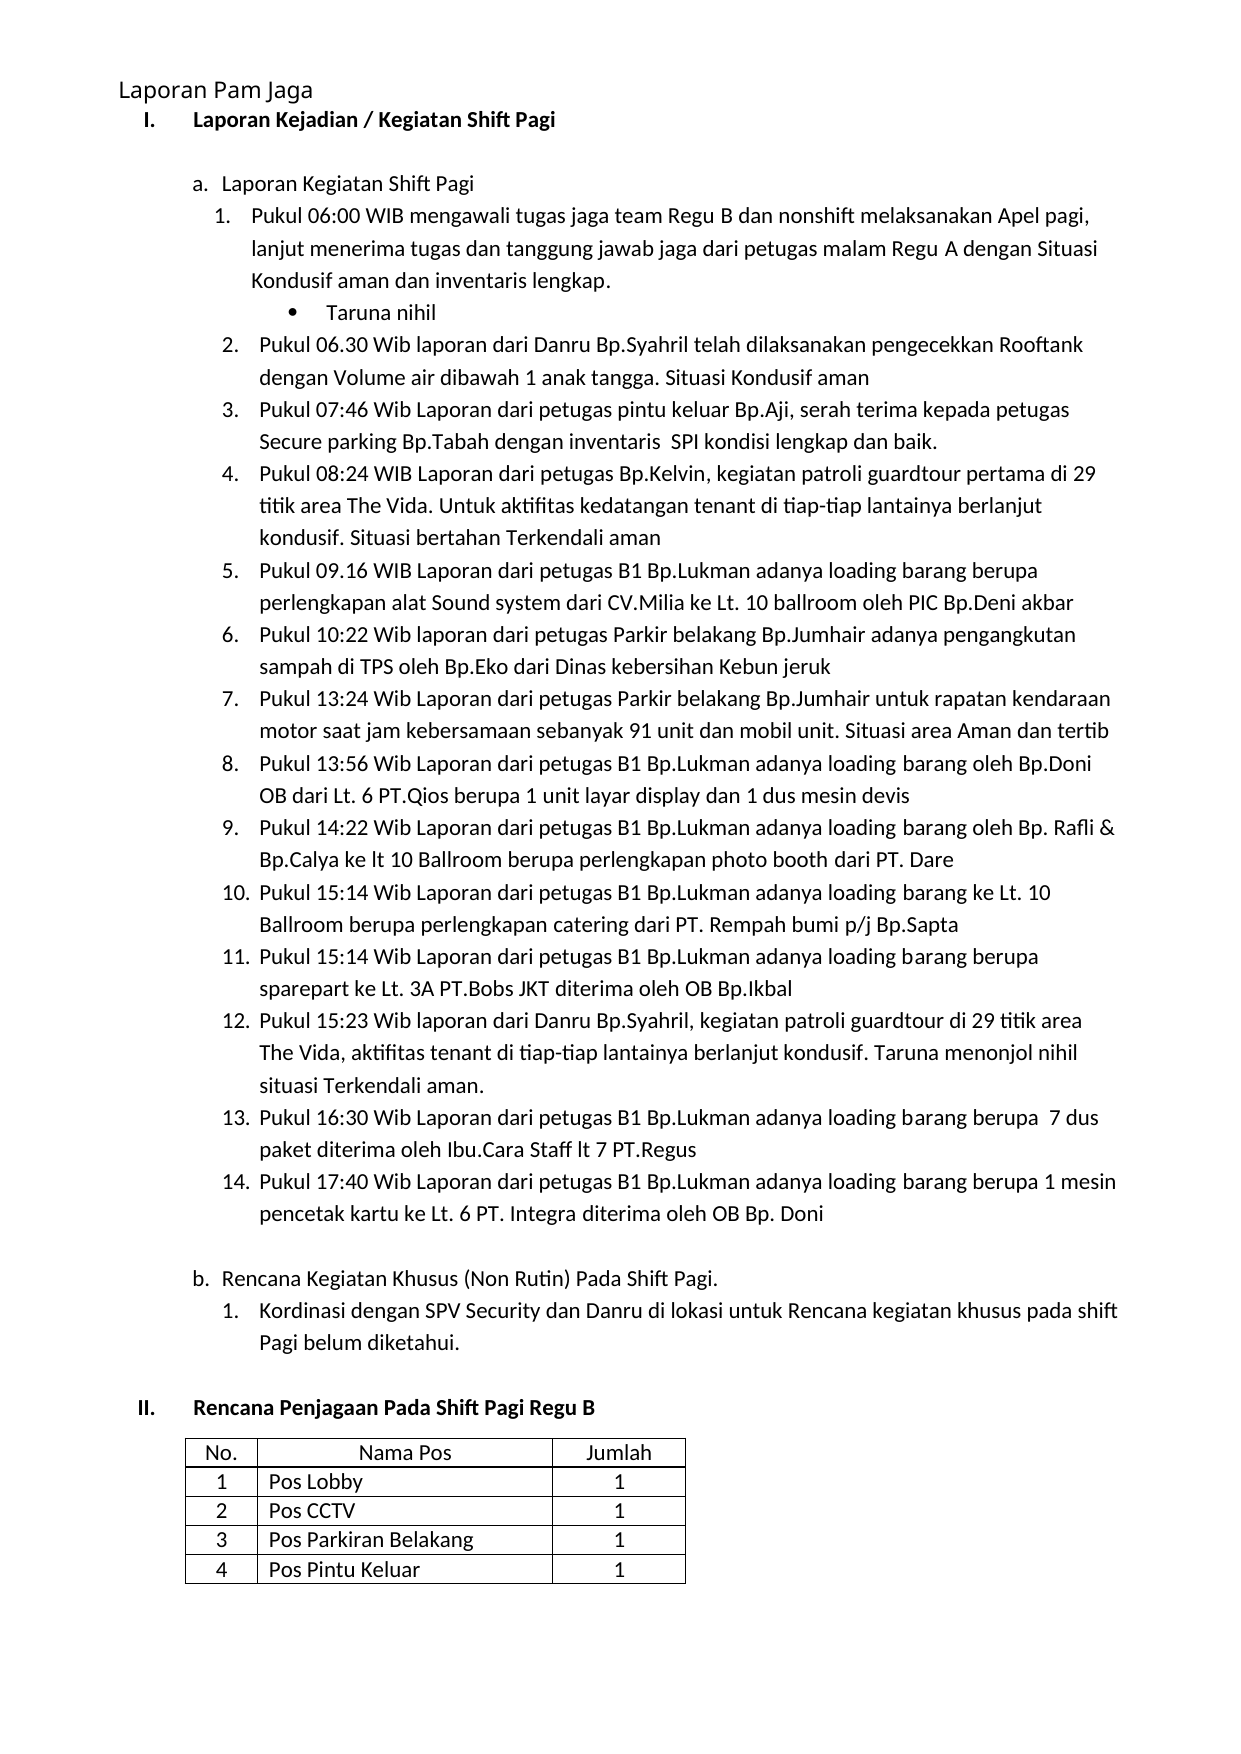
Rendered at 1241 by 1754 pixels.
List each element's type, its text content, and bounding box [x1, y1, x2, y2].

list Pukul 09.16 WIB Laporan dari petugas B1 Bp.Lukman adanya loading barang berupa perlengkapan alat Sound system dari CV.Milia ke Lt. 10 ballroom oleh PIC Bp.Deni akbar [222, 556, 1122, 616]
table_header No. [186, 1439, 257, 1466]
list Pukul 14:22 Wib Laporan dari petugas B1 Bp.Lukman adanya loading barang oleh Bp. Rafli & Bp.Calya ke lt 10 Ballroom berupa perlengkapan photo booth dari PT. Dare [222, 813, 1122, 873]
list Laporan Kegiatan Shift Pagi [192, 169, 1122, 197]
table_cell Pos Pintu Keluar [258, 1555, 552, 1583]
list Pukul 13:56 Wib Laporan dari petugas B1 Bp.Lukman adanya loading barang oleh Bp.Doni OB dari Lt. 6 PT.Qios berupa 1 unit layar display dan 1 dus mesin devis [222, 749, 1122, 809]
table_header Jumlah [553, 1439, 685, 1466]
list Pukul 10:22 Wib laporan dari petugas Parkir belakang Bp.Jumhair adanya pengangkutan sampah di TPS oleh Bp.Eko dari Dinas kebersihan Kebun jeruk [222, 620, 1122, 680]
table_cell Pos Parkiran Belakang [258, 1526, 552, 1554]
list Taruna nihil [288, 298, 1122, 326]
table_cell 1 [553, 1497, 685, 1524]
list Pukul 07:46 Wib Laporan dari petugas pintu keluar Bp.Aji, serah terima kepada petugas Secure parking Bp.Tabah dengan inventaris SPI kondisi lengkap dan baik. [222, 395, 1122, 455]
list Pukul 13:24 Wib Laporan dari petugas Parkir belakang Bp.Jumhair untuk rapatan kendaraan motor saat jam kebersamaan sebanyak 91 unit dan mobil unit. Situasi area Aman dan tertib [222, 684, 1122, 745]
table_cell 2 [186, 1497, 257, 1524]
table_cell 1 [553, 1555, 685, 1583]
list Pukul 15:14 Wib Laporan dari petugas B1 Bp.Lukman adanya loading barang ke Lt. 10 Ballroom berupa perlengkapan catering dari PT. Rempah bumi p/j Bp.Sapta [222, 878, 1122, 938]
table_cell 3 [186, 1526, 257, 1554]
list Laporan Kejadian / Kegiatan Shift Pagi [156, 105, 1122, 133]
list Rencana Kegiatan Khusus (Non Rutin) Pada Shift Pagi. [192, 1264, 1122, 1292]
table_cell Pos CCTV [258, 1497, 552, 1524]
list Pukul 06.30 Wib laporan dari Danru Bp.Syahril telah dilaksanakan pengecekkan Rooftank dengan Volume air dibawah 1 anak tangga. Situasi Kondusif aman [222, 330, 1122, 391]
list Pukul 15:14 Wib Laporan dari petugas B1 Bp.Lukman adanya loading barang berupa sparepart ke Lt. 3A PT.Bobs JKT diterima oleh OB Bp.Ikbal [222, 942, 1122, 1002]
table_cell 4 [186, 1555, 257, 1583]
list Kordinasi dengan SPV Security dan Danru di lokasi untuk Rencana kegiatan khusus pada shift Pagi belum diketahui. [222, 1296, 1122, 1356]
table_header Nama Pos [258, 1439, 552, 1466]
list Pukul 16:30 Wib Laporan dari petugas B1 Bp.Lukman adanya loading barang berupa 7 dus paket diterima oleh Ibu.Cara Staff lt 7 PT.Regus [222, 1103, 1122, 1163]
list Pukul 06:00 WIB mengawali tugas jaga team Regu B dan nonshift melaksanakan Apel pagi, lanjut menerima tugas dan tanggung jawab jaga dari petugas malam Regu A dengan Situasi Kondusif aman dan inventaris lengkap. [213, 202, 1122, 294]
list Pukul 17:40 Wib Laporan dari petugas B1 Bp.Lukman adanya loading barang berupa 1 mesin pencetak kartu ke Lt. 6 PT. Integra diterima oleh OB Bp. Doni [222, 1167, 1122, 1227]
table_cell Pos Lobby [258, 1468, 552, 1496]
table_cell 1 [186, 1468, 257, 1496]
list Pukul 15:23 Wib laporan dari Danru Bp.Syahril, kegiatan patroli guardtour di 29 titik area The Vida, aktifitas tenant di tiap-tiap lantainya berlanjut kondusif. Taruna menonjol nihil situasi Terkendali aman. [222, 1006, 1122, 1099]
table_cell 1 [553, 1468, 685, 1496]
list Rencana Penjagaan Pada Shift Pagi Regu B [156, 1393, 1122, 1421]
table_cell 1 [553, 1526, 685, 1554]
list Pukul 08:24 WIB Laporan dari petugas Bp.Kelvin, kegiatan patroli guardtour pertama di 29 titik area The Vida. Untuk aktifitas kedatangan tenant di tiap-tiap lantainya berlanjut kondusif. Situasi bertahan Terkendali aman [222, 459, 1122, 552]
